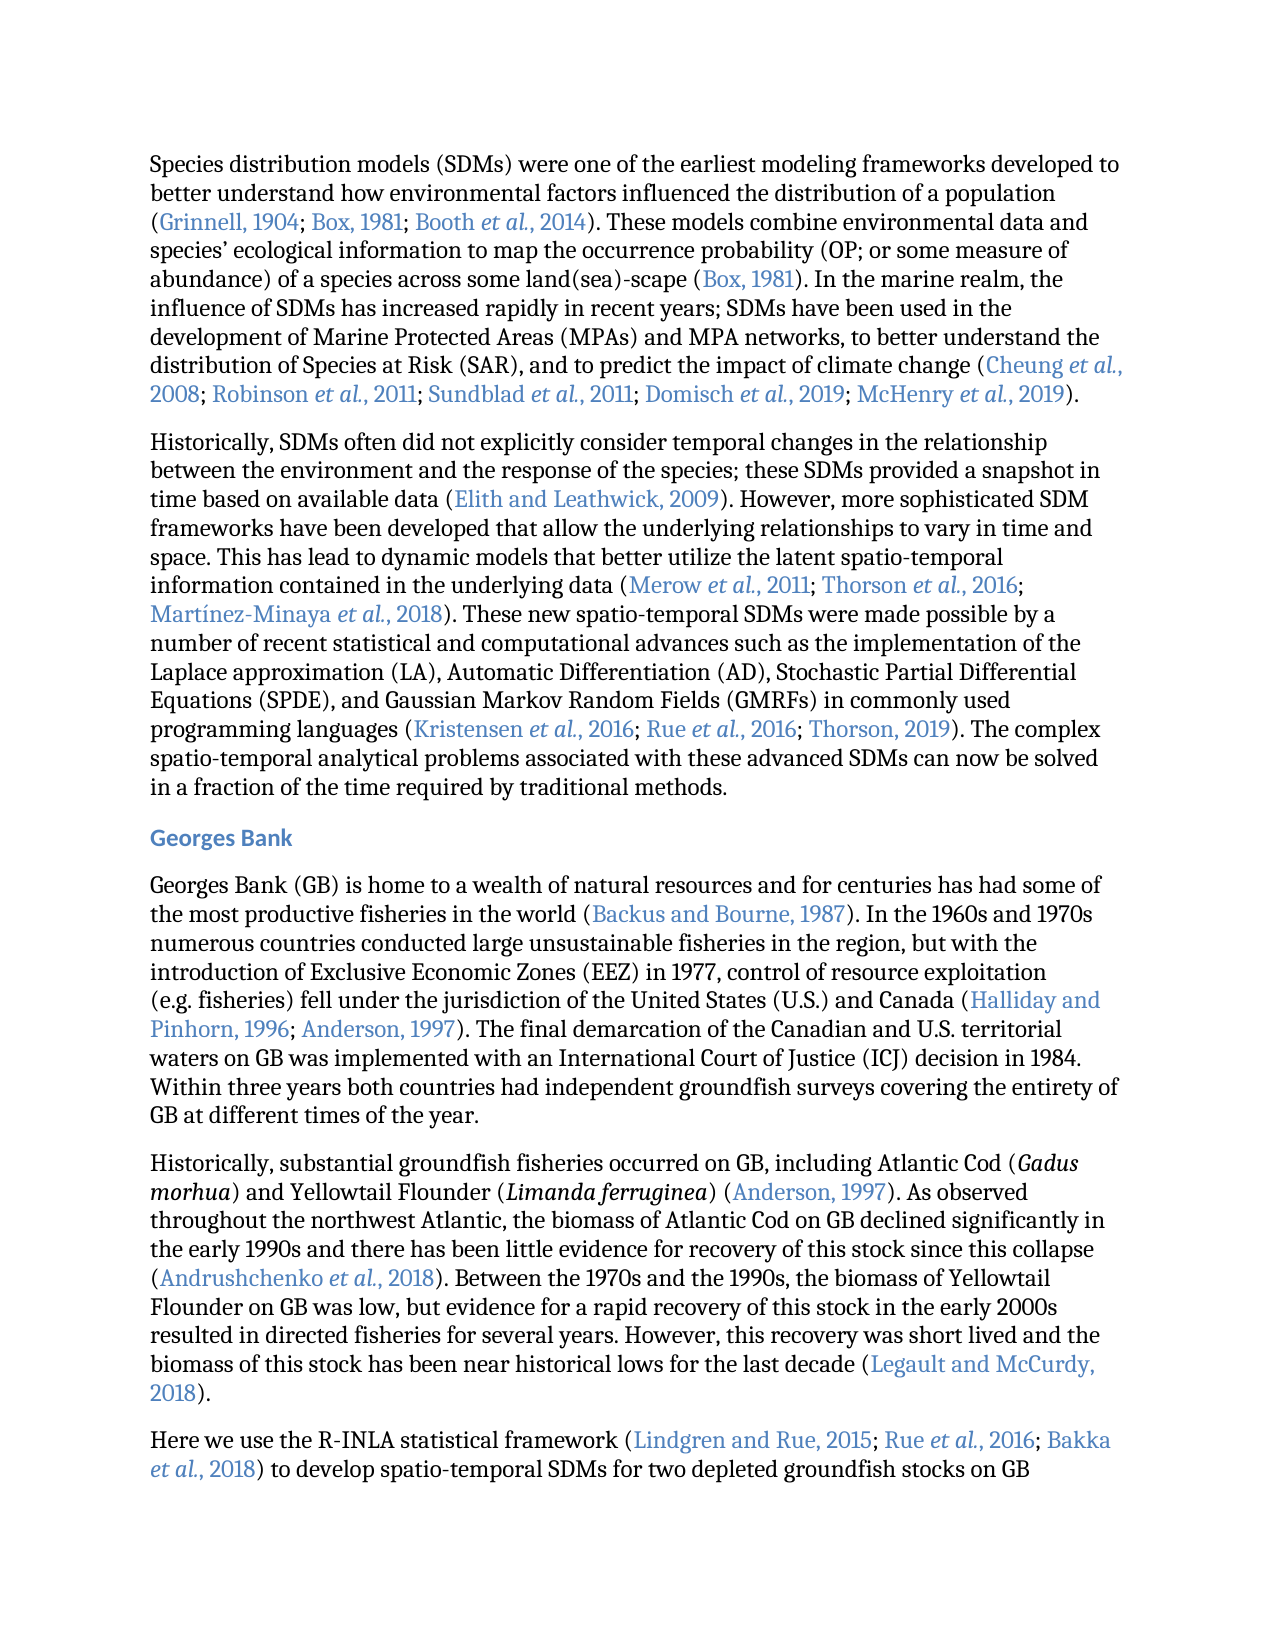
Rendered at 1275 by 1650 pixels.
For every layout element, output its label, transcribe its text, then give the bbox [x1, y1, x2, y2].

text Historically, SDMs often did not explicitly consider temporal changes in the relationship between the environment and the response of the species; these SDMs provided a snapshot in time based on available data (Elith and Leathwick, 2009). However, more sophisticated SDM frameworks have been developed that allow the underlying relationships to vary in time and space. This has lead to dynamic models that better utilize the latent spatio-temporal information contained in the underlying data (Merow et al., 2011; Thorson et al., 2016; Martínez-Minaya et al., 2018). These new spatio-temporal SDMs were made possible by a number of recent statistical and computational advances such as the implementation of the Laplace approximation (LA), Automatic Differentiation (AD), Stochastic Partial Differential Equations (SPDE), and Gaussian Markov Random Fields (GMRFs) in commonly used programming languages (Kristensen et al., 2016; Rue et al., 2016; Thorson, 2019). The complex spatio-temporal analytical problems associated with these advanced SDMs can now be solved in a fraction of the time required by traditional methods. [150, 427, 1125, 801]
text Historically, substantial groundfish fisheries occurred on GB, including Atlantic Cod (Gadus morhua) and Yellowtail Flounder (Limanda ferruginea) (Anderson, 1997). As observed throughout the northwest Atlantic, the biomass of Atlantic Cod on GB declined significantly in the early 1990s and there has been little evidence for recovery of this stock since this collapse (Andrushchenko et al., 2018). Between the 1970s and the 1990s, the biomass of Yellowtail Flounder on GB was low, but evidence for a rapid recovery of this stock in the early 2000s resulted in directed fisheries for several years. However, this recovery was short lived and the biomass of this stock has been near historical lows for the last decade (Legault and McCurdy, 2018). [150, 1149, 1125, 1408]
text Species distribution models (SDMs) were one of the earliest modeling frameworks developed to better understand how environmental factors influenced the distribution of a population (Grinnell, 1904; Box, 1981; Booth et al., 2014). These models combine environmental data and species’ ecological information to map the occurrence probability (OP; or some measure of abundance) of a species across some land(sea)-scape (Box, 1981). In the marine realm, the influence of SDMs has increased rapidly in recent years; SDMs have been used in the development of Marine Protected Areas (MPAs) and MPA networks, to better understand the distribution of Species at Risk (SAR), and to predict the impact of climate change (Cheung et al., 2008; Robinson et al., 2011; Sundblad et al., 2011; Domisch et al., 2019; McHenry et al., 2019). [150, 150, 1125, 409]
subtitle Georges Bank [150, 822, 1125, 853]
text Georges Bank (GB) is home to a wealth of natural resources and for centuries has had some of the most productive fisheries in the world (Backus and Bourne, 1987). In the 1960s and 1970s numerous countries conducted large unsustainable fisheries in the region, but with the introduction of Exclusive Economic Zones (EEZ) in 1977, control of resource exploitation (e.g. fisheries) fell under the jurisdiction of the United States (U.S.) and Canada (Halliday and Pinhorn, 1996; Anderson, 1997). The final demarcation of the Canadian and U.S. territorial waters on GB was implemented with an International Court of Justice (ICJ) decision in 1984. Within three years both countries had independent groundfish surveys covering the entirety of GB at different times of the year. [150, 871, 1125, 1130]
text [150, 1426, 1125, 1484]
